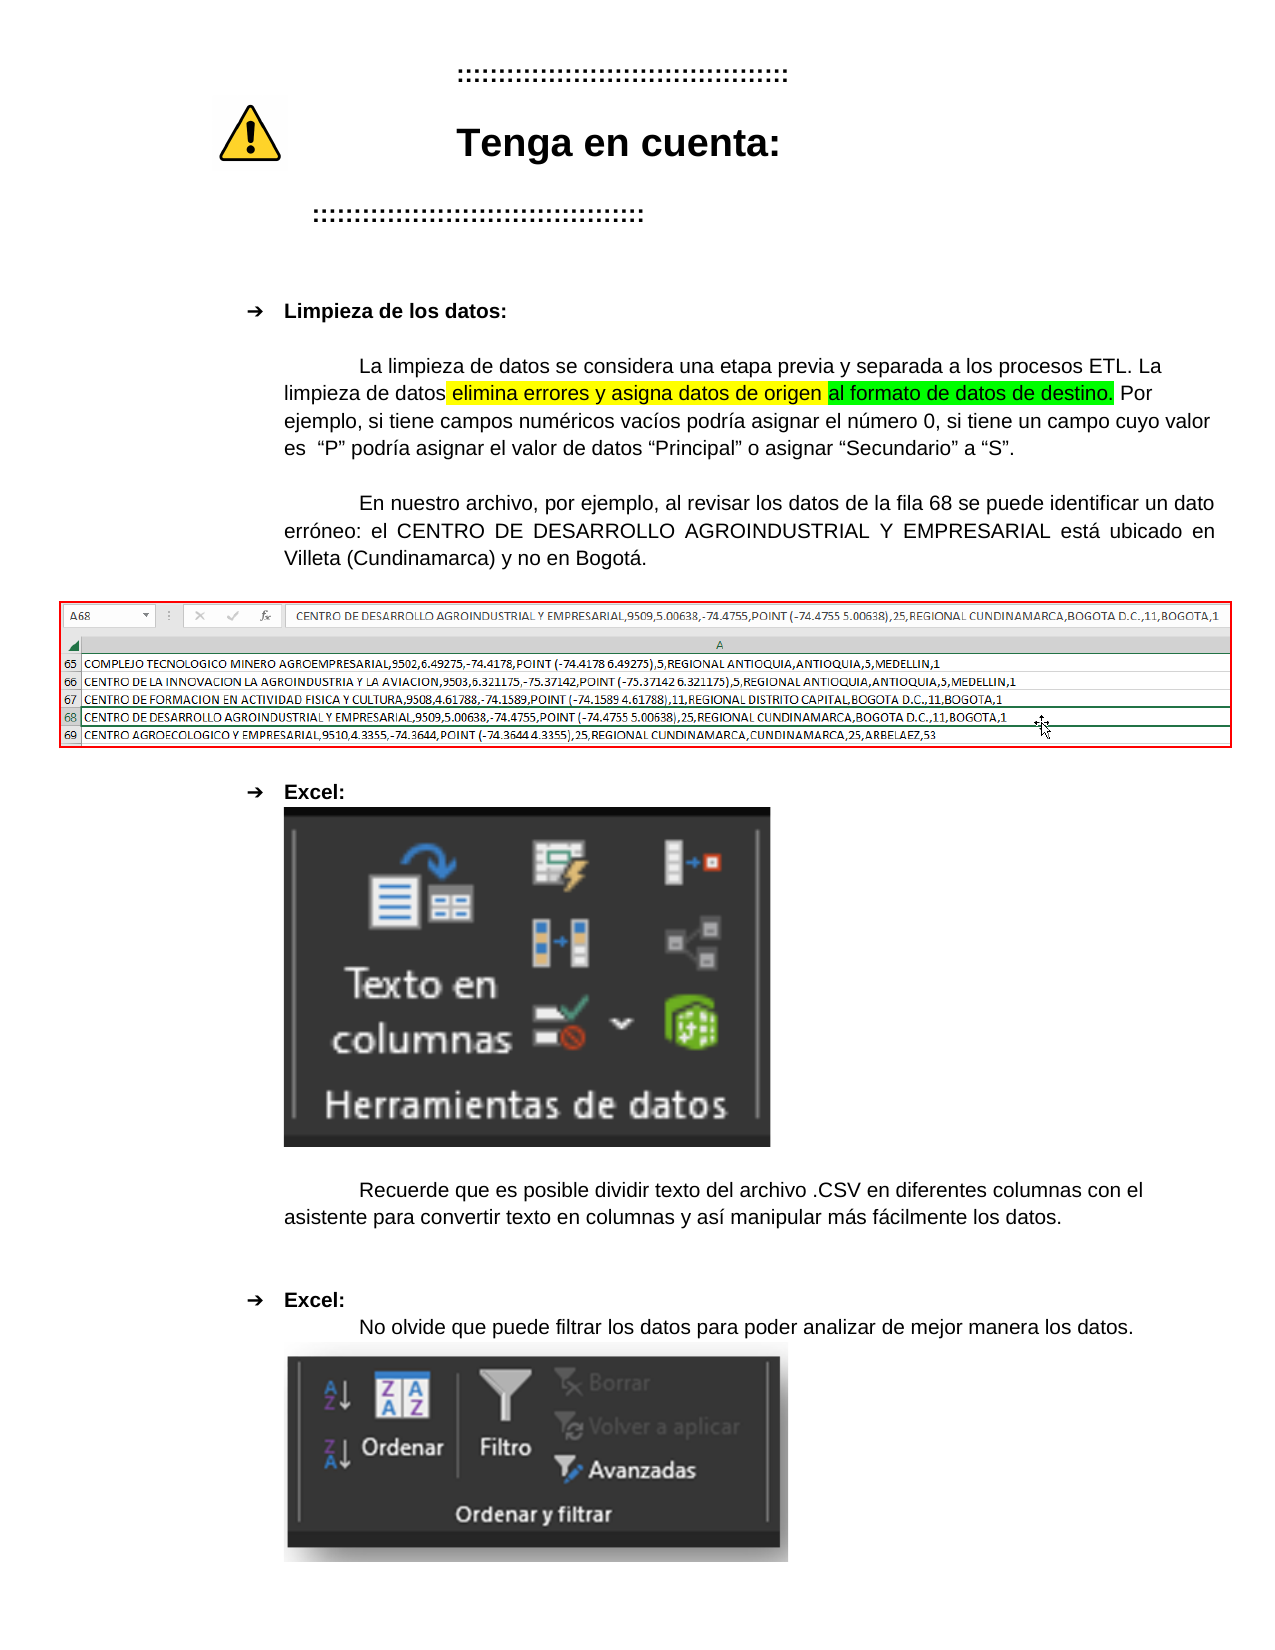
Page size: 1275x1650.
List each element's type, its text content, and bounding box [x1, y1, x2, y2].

list Excel: [246, 780, 1216, 804]
text Recuerde que es posible dividir texto del archivo .CSV en diferentes columnas con el asistente para convertir texto en columnas y así manipular más fácilmente los datos. [284, 1178, 1216, 1229]
text La limpieza de datos se considera una etapa previa y separada a los procesos ETL. La limpieza de datos elimina errores y asigna datos de origen al formato de datos de destino. Por ejemplo, si tiene campos numéricos vacíos podría asignar el número 0, si tiene un campo cuyo valor es “P” podría asignar el valor de datos “Principal” o asignar “Secundario” a “S”. [284, 353, 1216, 460]
text Tenga en cuenta: [288, 119, 1216, 165]
text En nuestro archivo, por ejemplo, al revisar los datos de la fila 68 se puede identificar un dato erróneo: el CENTRO DE DESARROLLO AGROINDUSTRIAL Y EMPRESARIAL está ubicado en Villeta (Cundinamarca) y no en Bogotá. [284, 491, 1216, 570]
picture [61, 603, 1230, 746]
picture [283, 1342, 789, 1562]
text No olvide que puede filtrar los datos para poder analizar de mejor manera los datos. [284, 1315, 1216, 1339]
text :::::::::::::::::::::::::::::::::::::::: [284, 199, 1216, 228]
picture [212, 95, 288, 171]
list Excel: [246, 1288, 1216, 1312]
text :::::::::::::::::::::::::::::::::::::::: [209, 59, 1216, 88]
picture [283, 807, 771, 1147]
list Limpieza de los datos: [246, 298, 1216, 322]
